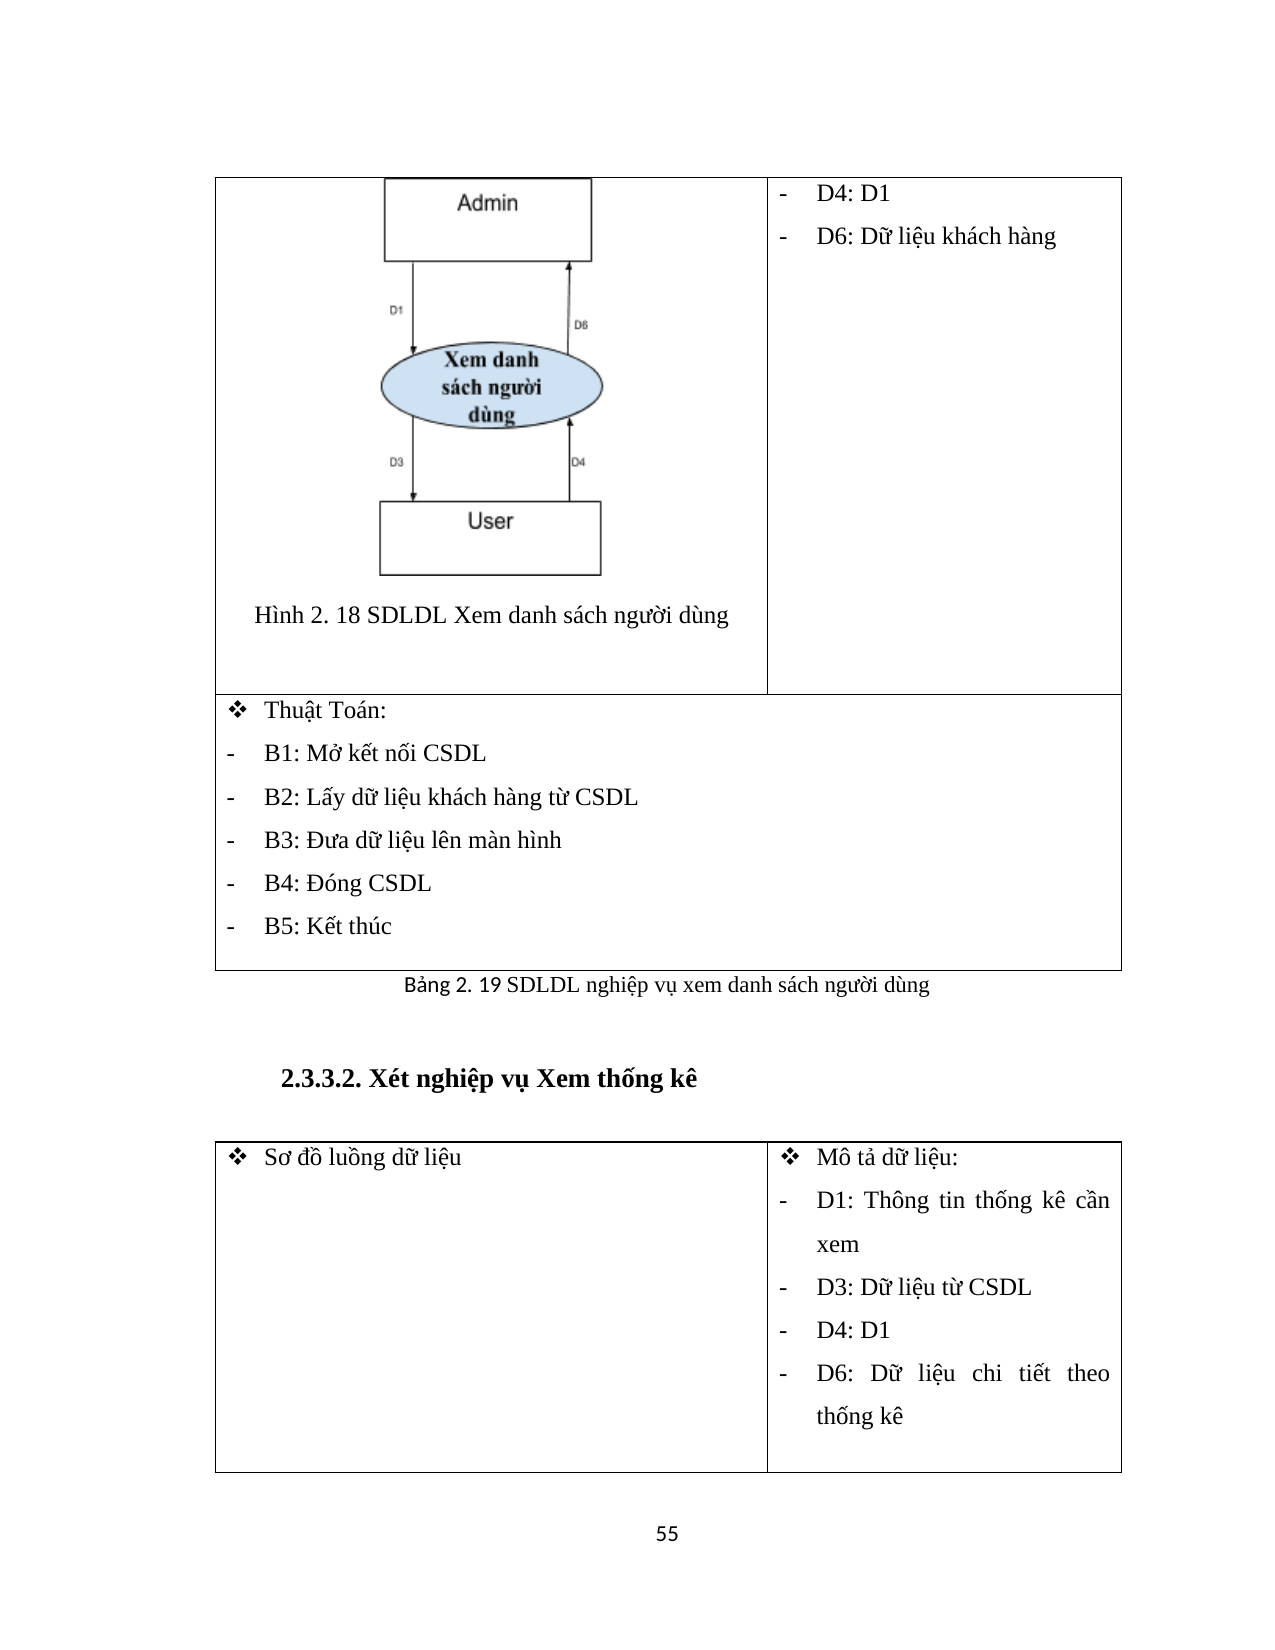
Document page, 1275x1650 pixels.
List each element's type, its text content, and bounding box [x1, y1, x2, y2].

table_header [216, 178, 767, 694]
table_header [768, 1143, 1121, 1472]
picture [378, 178, 605, 576]
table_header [216, 1143, 767, 1472]
table_cell Thuật Toán: B1: Mở kết nối CSDL B2: Lấy dữ liệu khách hàng từ CSDL B3: Đưa dữ liệu lên màn hình B4: Đóng CSDL B5: Kết thúc [216, 695, 1121, 969]
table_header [768, 178, 1121, 694]
text 2.3.3.2. Xét nghiệp vụ Xem thống kê [281, 1062, 1157, 1094]
